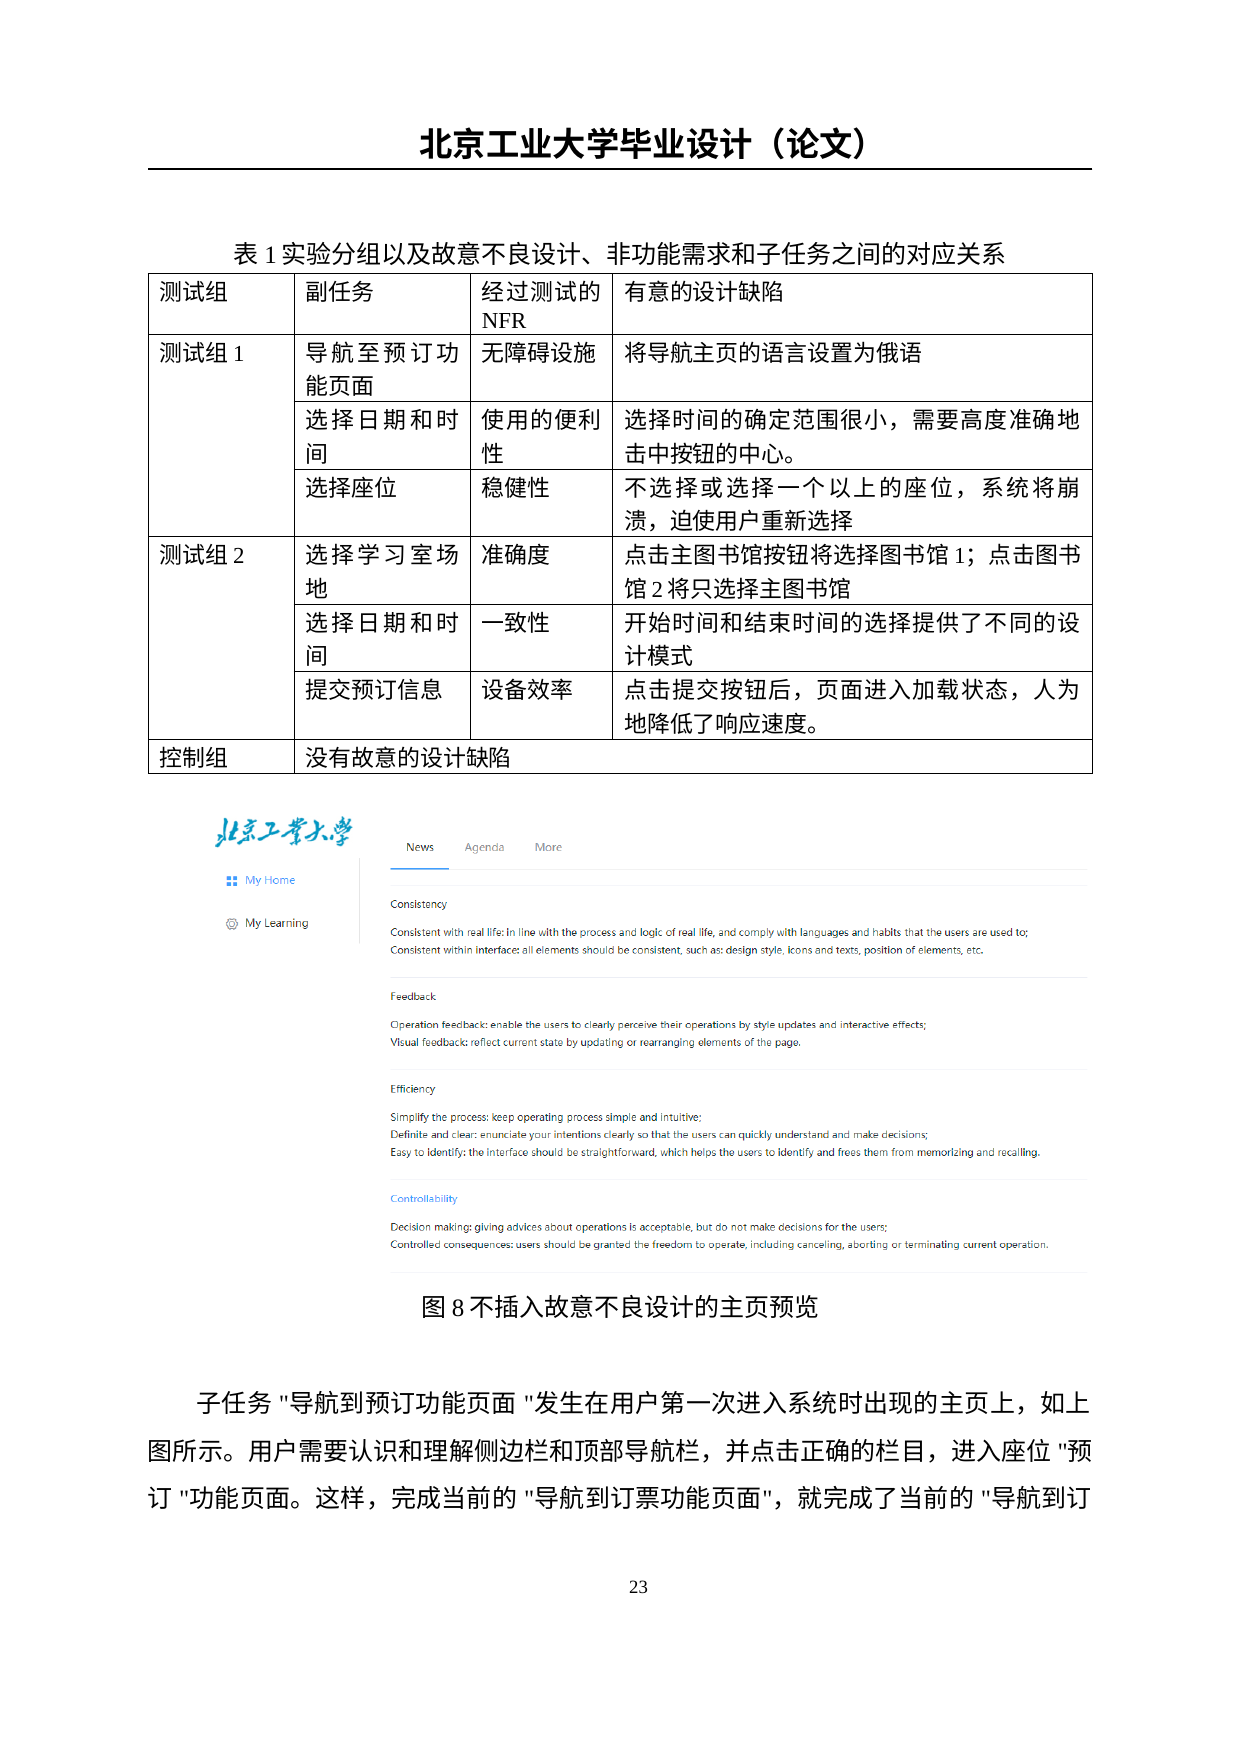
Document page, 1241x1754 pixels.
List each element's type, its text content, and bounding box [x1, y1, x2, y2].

table_cell 稳健性 [471, 470, 612, 536]
table_cell 设备效率 [471, 672, 612, 739]
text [148, 1374, 1092, 1517]
picture [201, 802, 1088, 1278]
table_cell 选择座位 [295, 470, 470, 536]
table_cell 控制组 [149, 740, 294, 773]
table_cell 没有故意的设计缺陷 [295, 740, 1092, 773]
table_cell 准确度 [471, 537, 612, 604]
text 图 8不插入故意不良设计的主页预览 [148, 1278, 1092, 1326]
table_cell 提交预订信息 [295, 672, 470, 739]
table_cell 导航至预订功能页面 [295, 335, 470, 401]
table_cell 选择日期和时间 [295, 605, 470, 671]
table_cell 选择时间的确定范围很小，需要高度准确地击中按钮的中心。 [613, 402, 1092, 469]
table_cell 测试组2 [149, 537, 294, 739]
text 表 1实验分组以及故意不良设计、非功能需求和子任务之间的对应关系 [148, 225, 1092, 273]
table_cell 点击主图书馆按钮将选择图书馆1；点击图书馆2将只选择主图书馆 [613, 537, 1092, 604]
table_header 副任务 [295, 274, 470, 334]
table_cell 测试组1 [149, 335, 294, 536]
table_cell 使用的便利性 [471, 402, 612, 469]
table_header 测试组 [149, 274, 294, 334]
table_cell 选择日期和时间 [295, 402, 470, 469]
table_cell 开始时间和结束时间的选择提供了不同的设计模式 [613, 605, 1092, 671]
table_cell 一致性 [471, 605, 612, 671]
table_cell 点击提交按钮后，页面进入加载状态，人为地降低了响应速度。 [613, 672, 1092, 739]
table_cell 将导航主页的语言设置为俄语 [613, 335, 1092, 401]
table_header 经过测试的NFR [471, 274, 612, 334]
table_header 有意的设计缺陷 [613, 274, 1092, 334]
table_cell 选择学习室场地 [295, 537, 470, 604]
table_cell 不选择或选择一个以上的座位，系统将崩溃，迫使用户重新选择 [613, 470, 1092, 536]
table_cell 无障碍设施 [471, 335, 612, 401]
